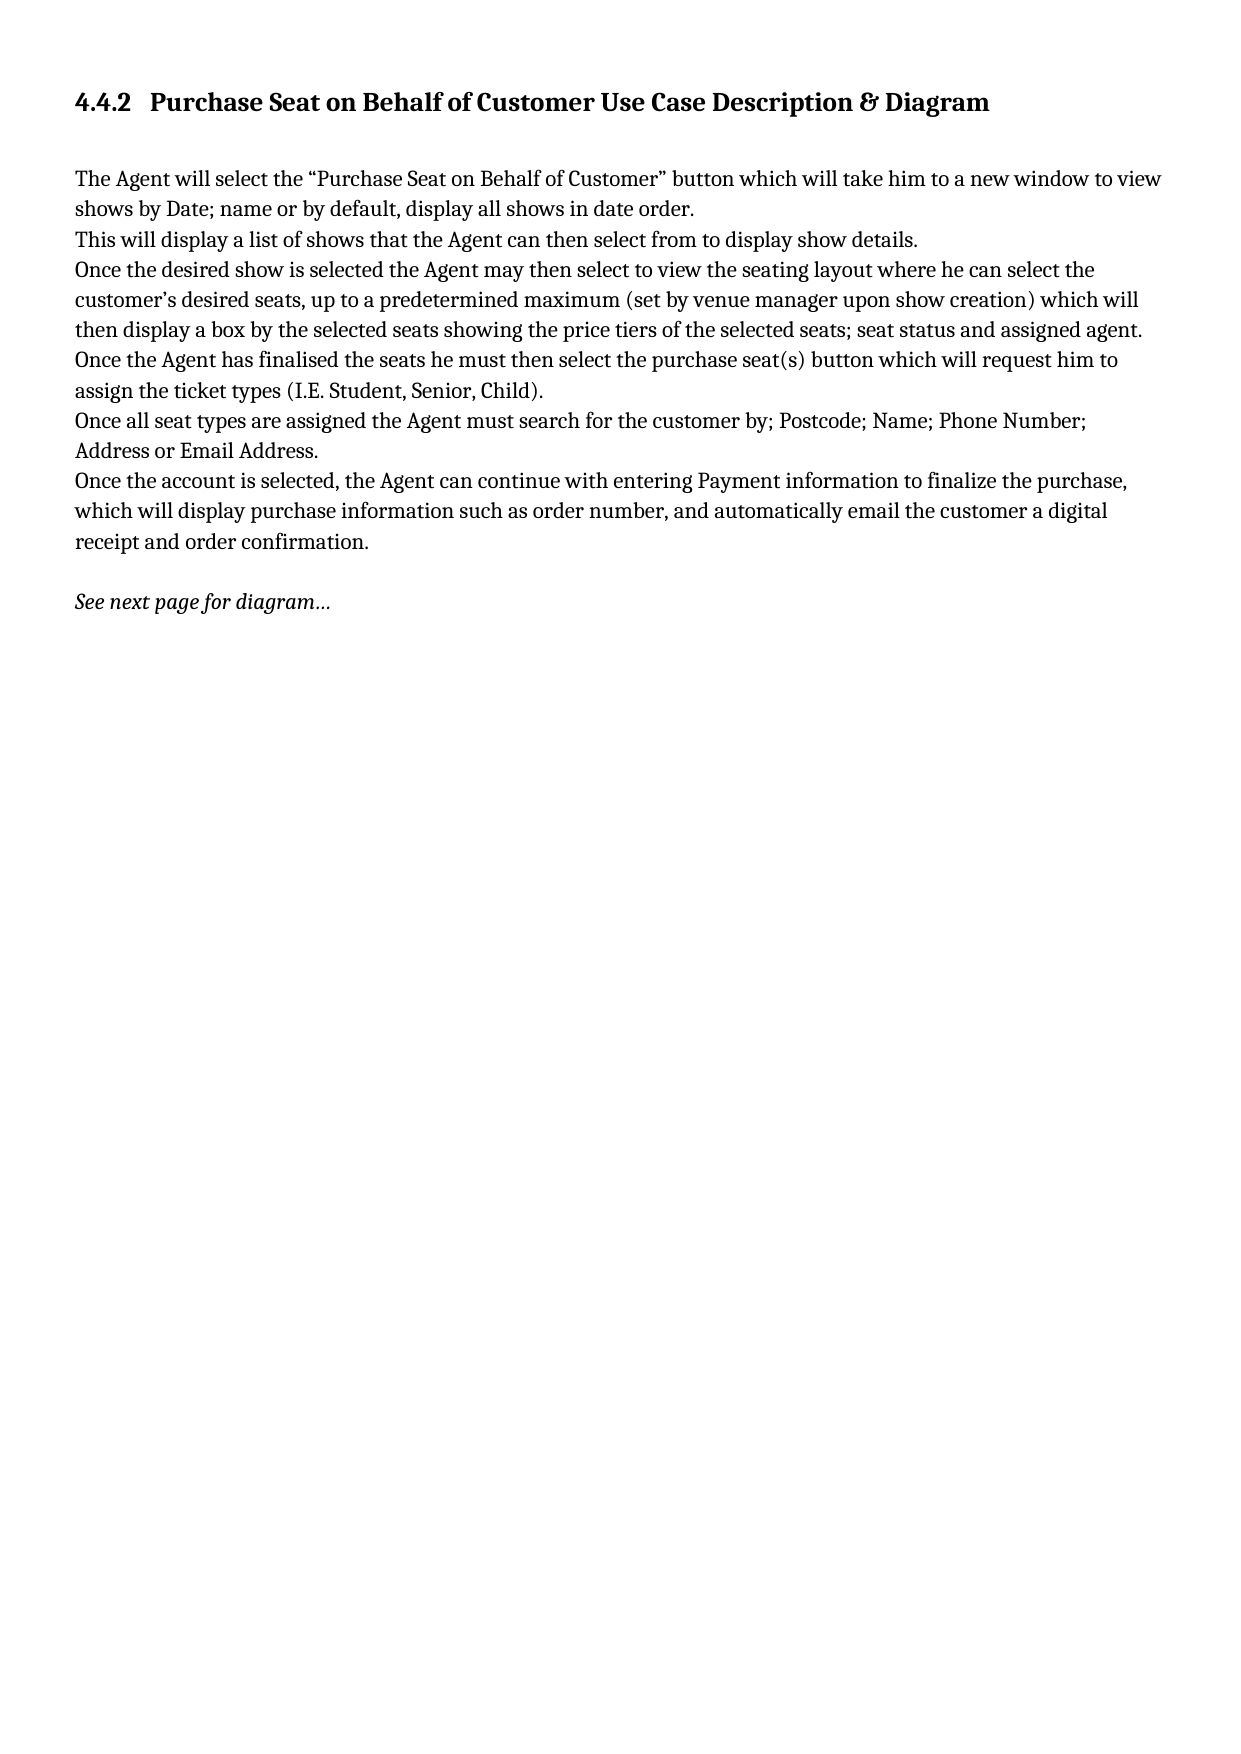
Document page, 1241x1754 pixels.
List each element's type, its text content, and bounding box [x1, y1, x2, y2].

text The Agent will select the “Purchase Seat on Behalf of Customer” button which will take him to a new window to view shows by Date; name or by default, display all shows in date order. [75, 166, 1165, 222]
text See next page for diagram… [75, 589, 1165, 615]
text This will display a list of shows that the Agent can then select from to display show details. [75, 226, 1165, 253]
text Once the Agent has finalised the seats he must then select the purchase seat(s) button which will request him to assign the ticket types (I.E. Student, Senior, Child). [75, 347, 1165, 404]
subtitle Purchase Seat on Behalf of Customer Use Case Description & Diagram [75, 87, 1165, 119]
text Once the account is selected, the Agent can continue with entering Payment information to finalize the purchase, which will display purchase information such as order number, and automatically email the customer a digital receipt and order confirmation. [75, 468, 1165, 555]
text Once all seat types are assigned the Agent must search for the customer by; Postcode; Name; Phone Number; Address or Email Address. [75, 408, 1165, 464]
text Once the desired show is selected the Agent may then select to view the seating layout where he can select the customer’s desired seats, up to a predetermined maximum (set by venue manager upon show creation) which will then display a box by the selected seats showing the price tiers of the selected seats; seat status and assigned agent. [75, 257, 1165, 343]
